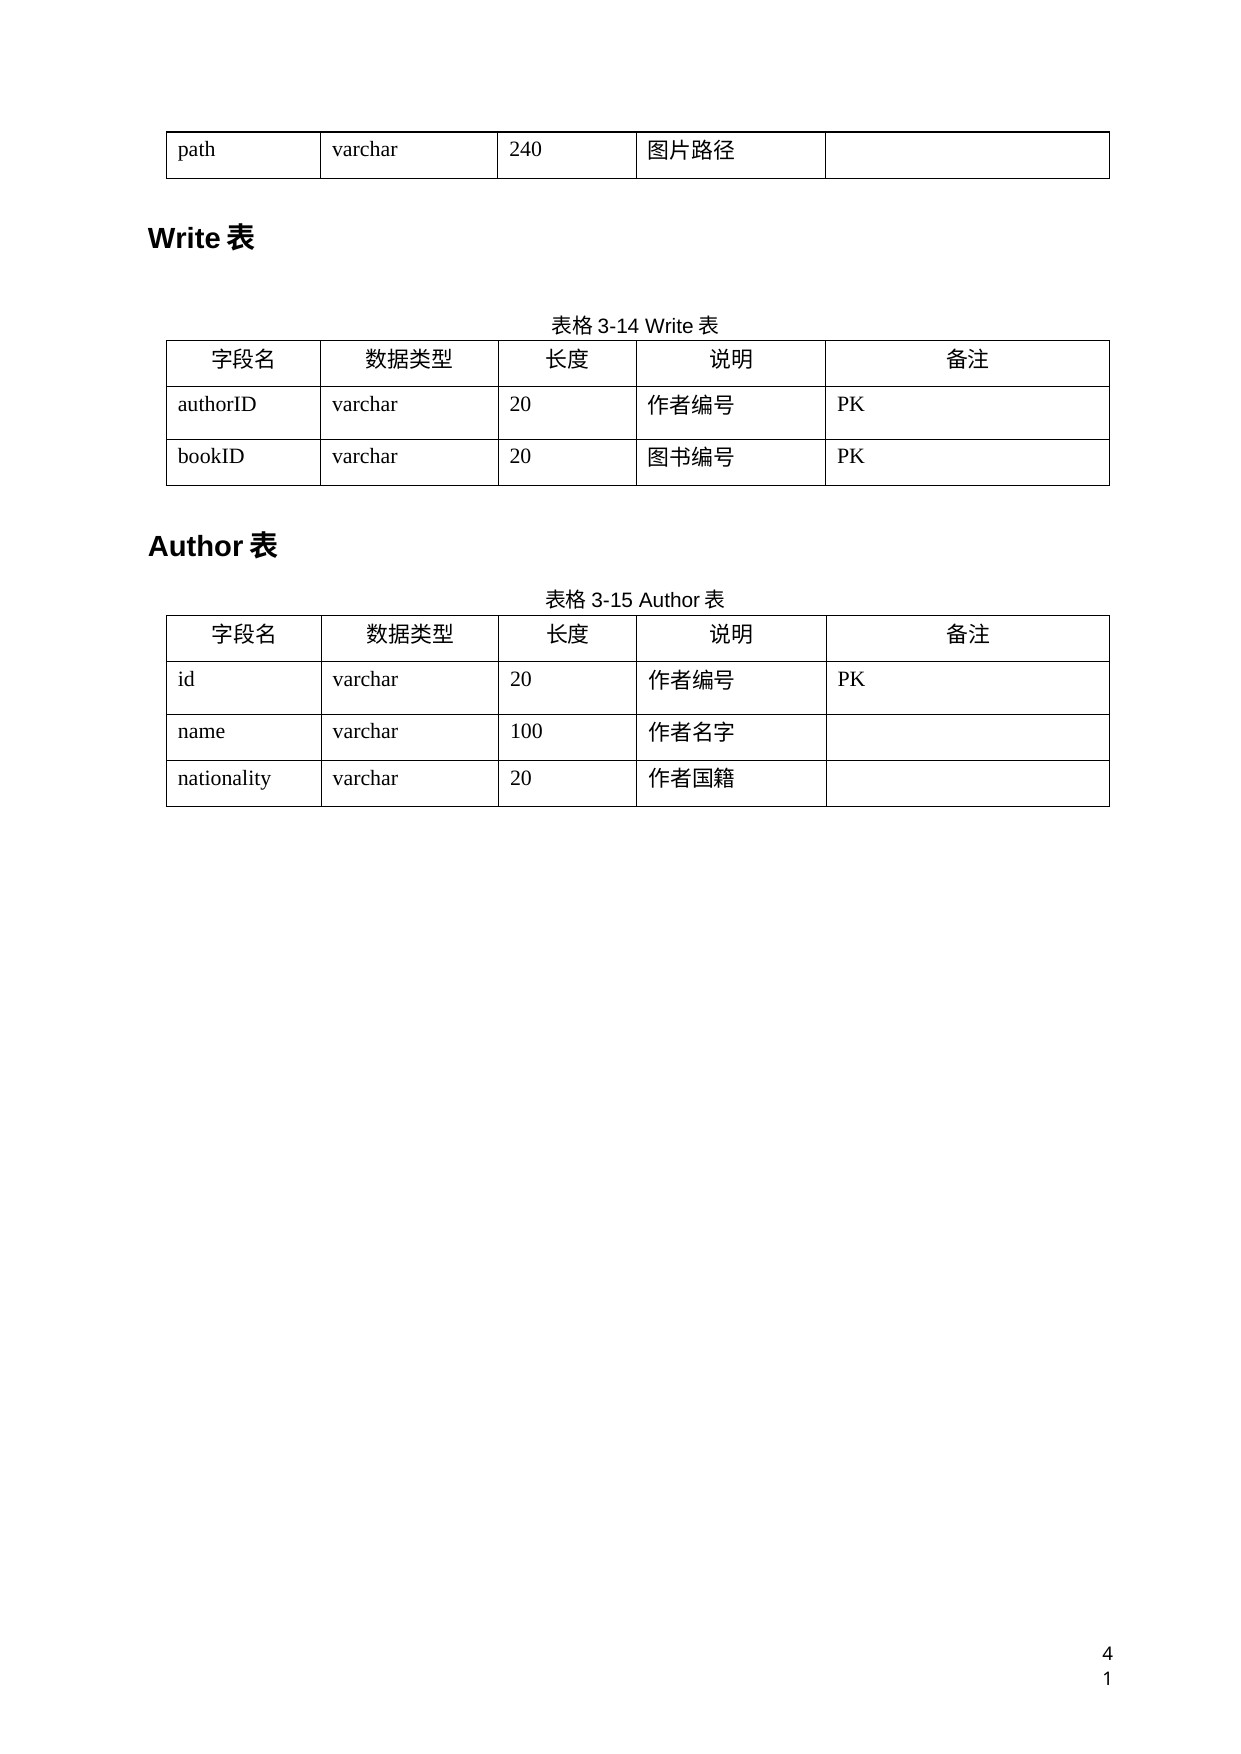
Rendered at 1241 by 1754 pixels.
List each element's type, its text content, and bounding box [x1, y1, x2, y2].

table_cell varchar [322, 761, 498, 806]
table_header 数据类型 [321, 341, 498, 386]
table_cell 240 [498, 133, 636, 177]
table_cell nationality [167, 761, 321, 806]
table_cell varchar [321, 387, 498, 439]
table_cell varchar [322, 715, 498, 760]
table_header 字段名 [167, 341, 320, 386]
table_header 字段名 [167, 616, 321, 661]
table_header 数据类型 [322, 616, 498, 661]
table_cell 作者编号 [637, 387, 825, 439]
table_header 说明 [637, 616, 826, 661]
table_cell [826, 133, 1109, 177]
table_cell 作者国籍 [637, 761, 826, 806]
table_cell varchar [321, 440, 498, 485]
table_cell id [167, 662, 321, 714]
table_cell path [167, 133, 320, 177]
table_cell 20 [499, 440, 636, 485]
table_cell 20 [499, 662, 636, 714]
table_header 备注 [826, 341, 1109, 386]
table_cell 100 [499, 715, 636, 760]
table_cell 图书编号 [637, 440, 825, 485]
table_cell [827, 761, 1109, 806]
table_cell 图片路径 [637, 133, 825, 177]
table_cell authorID [167, 387, 320, 439]
subtitle Write表 [148, 203, 1122, 268]
table_cell name [167, 715, 321, 760]
table_cell bookID [167, 440, 320, 485]
table_cell 20 [499, 387, 636, 439]
table_cell varchar [322, 662, 498, 714]
table_cell PK [827, 662, 1109, 714]
table_cell varchar [321, 133, 497, 177]
table_header 长度 [499, 616, 636, 661]
table_cell 作者名字 [637, 715, 826, 760]
table_cell PK [826, 387, 1109, 439]
text 表格 3-15 Author表 [148, 583, 1122, 615]
table_cell 20 [499, 761, 636, 806]
table_header 说明 [637, 341, 825, 386]
table_cell 作者编号 [637, 662, 826, 714]
table_header 长度 [499, 341, 636, 386]
table_cell [827, 715, 1109, 760]
table_header 备注 [827, 616, 1109, 661]
text 表格 3-14 Write表 [148, 308, 1122, 340]
subtitle Author表 [148, 511, 1122, 576]
table_cell PK [826, 440, 1109, 485]
